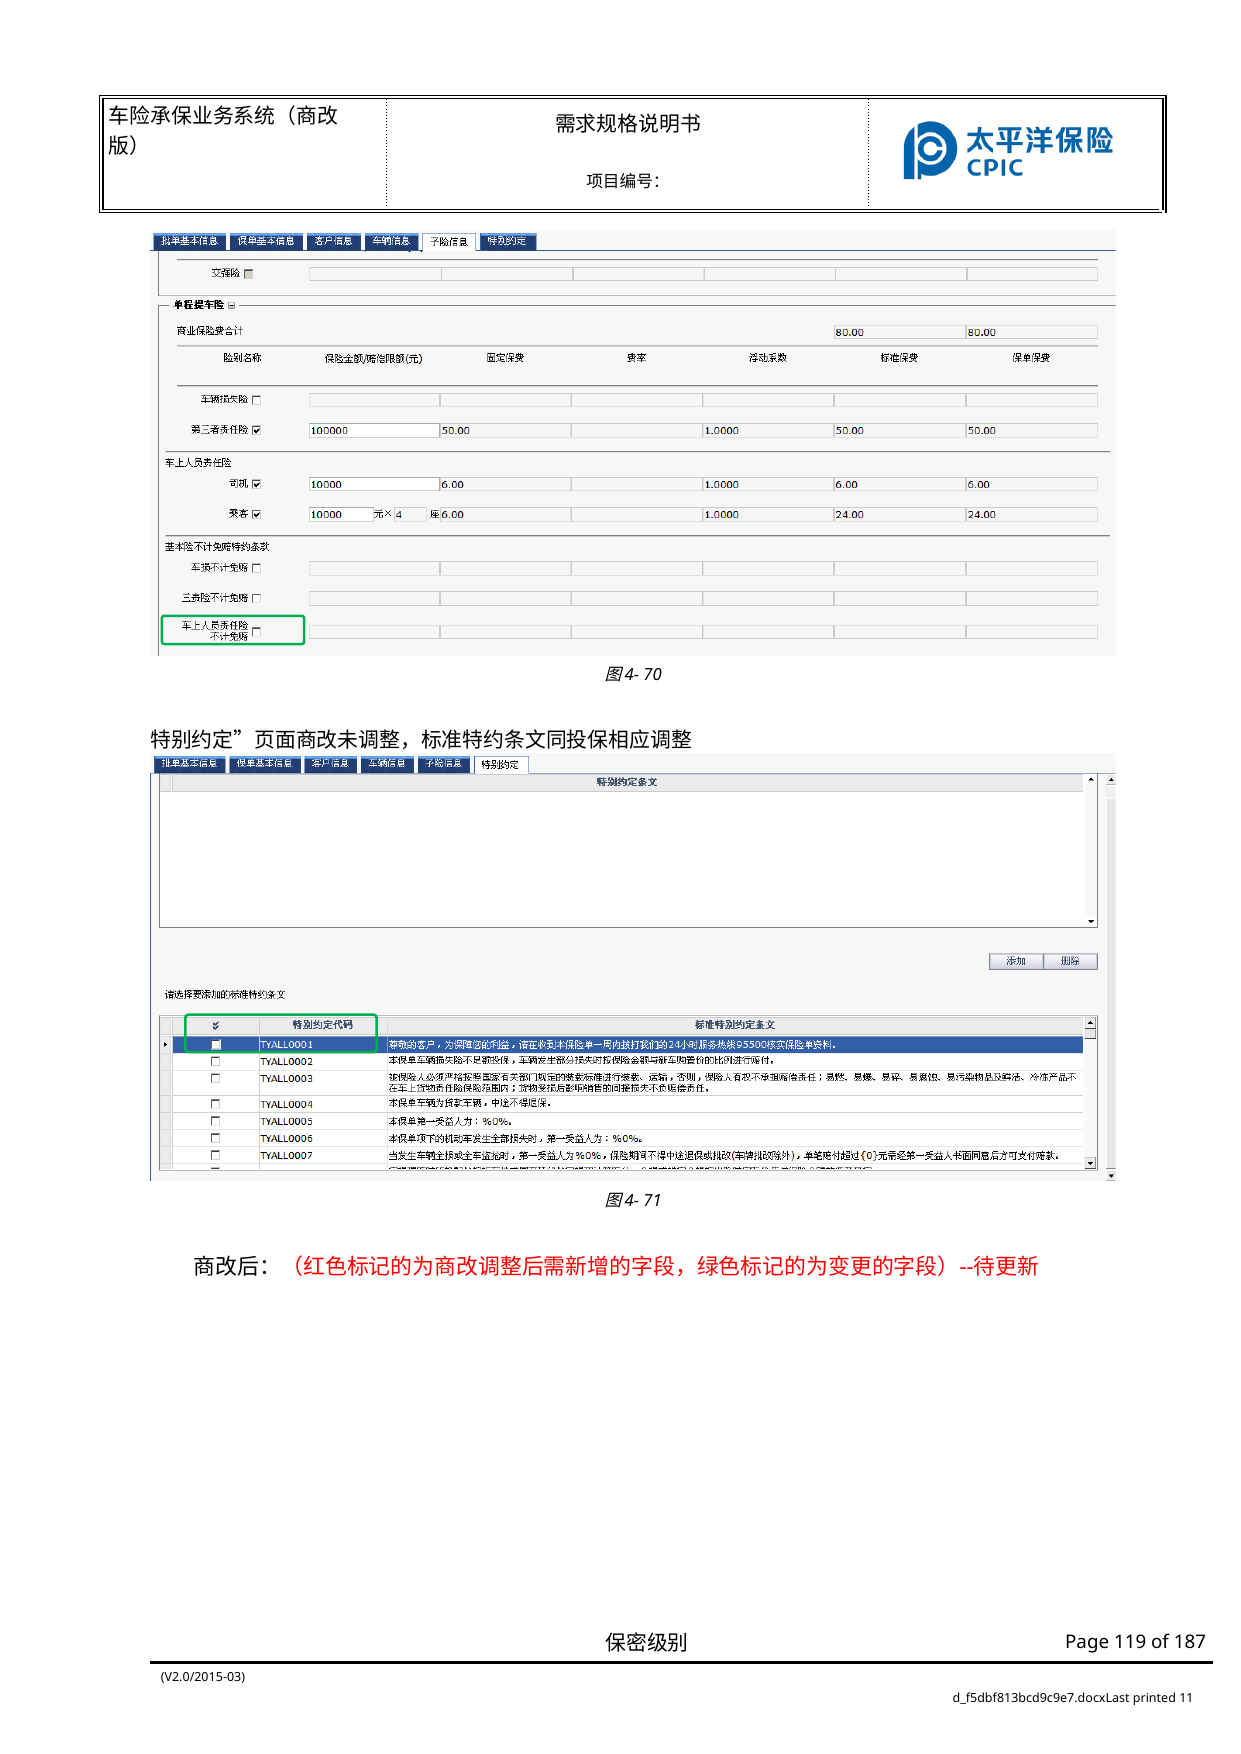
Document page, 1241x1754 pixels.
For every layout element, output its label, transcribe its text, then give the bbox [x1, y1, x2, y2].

picture [900, 117, 1117, 183]
text 商改后：（红色标记的为商改调整后需新增的字段，绿色标记的为变更的字段）--待更新 [150, 1249, 1116, 1281]
text 图4- 70 [150, 661, 1116, 686]
picture [150, 230, 1116, 656]
picture [150, 753, 1116, 1181]
text 图4- 71 [150, 1187, 1116, 1211]
text 特别约定”页面商改未调整，标准特约条文同投保相应调整 [150, 723, 1116, 753]
